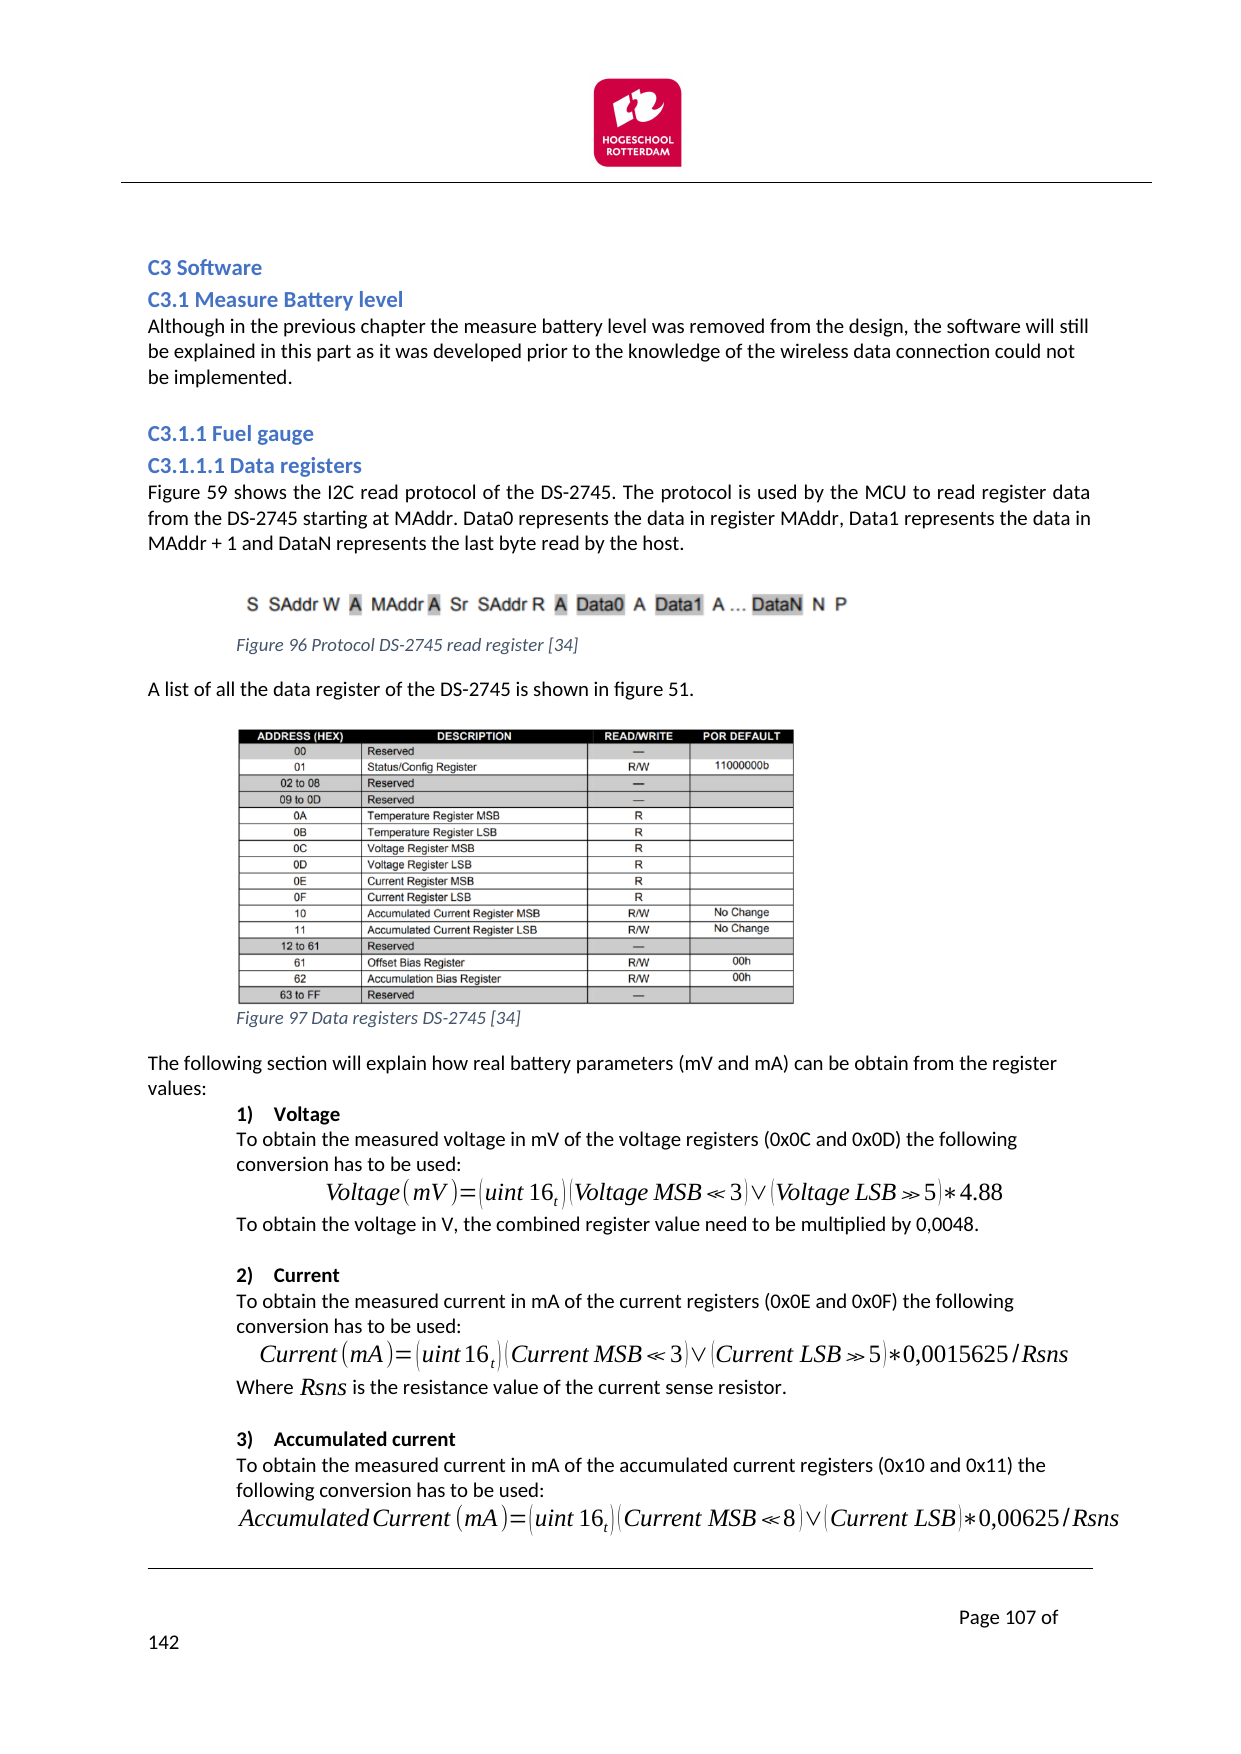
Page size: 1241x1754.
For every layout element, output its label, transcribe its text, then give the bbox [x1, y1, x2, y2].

text A list of all the data register of the DS-2745 is shown in figure 51. [148, 677, 1093, 702]
text Figure 96 Protocol DS-2745 read register [34] [236, 633, 1093, 656]
text Where is the resistance value of the current sense resistor. [236, 1373, 1093, 1401]
text To obtain the measured current in mA of the current registers (0x0E and 0x0F) the following conversion has to be used: [236, 1288, 1093, 1339]
text Although in the previous chapter the measure battery level was removed from the design, the software will still be explained in this part as it was developed prior to the knowledge of the wireless data connection could not be implemented. [148, 313, 1093, 389]
list Accumulated current [236, 1426, 1093, 1452]
subtitle C3.1.1 Fuel gauge [148, 419, 1093, 447]
picture [590, 73, 685, 173]
list Voltage [236, 1101, 1093, 1126]
subtitle C3.1.1.1 Data registers [148, 451, 1093, 479]
list Current [236, 1262, 1093, 1288]
subtitle C3.1 Measure Battery level [148, 285, 1093, 313]
picture [236, 727, 798, 1007]
text To obtain the measured voltage in mV of the voltage registers (0x0C and 0x0D) the following conversion has to be used: [236, 1126, 1093, 1177]
text To obtain the measured current in mA of the accumulated current registers (0x10 and 0x11) the following conversion has to be used: [236, 1452, 1093, 1503]
text Figure 59 shows the I2C read protocol of the DS-2745. The protocol is used by the MCU to read register data from the DS-2745 starting at MAddr. Data0 represents the data in register MAddr, Data1 represents the data in MAddr + 1 and DataN represents the last byte read by the host. [148, 479, 1093, 556]
text To obtain the voltage in V, the combined register value need to be multiplied by 0,0048. [236, 1212, 1093, 1237]
text Figure 97 Data registers DS-2745 [34] [236, 1006, 1093, 1029]
subtitle C3 Software [148, 253, 1093, 281]
picture [236, 581, 857, 633]
text The following section will explain how real battery parameters (mV and mA) can be obtain from the register values: [148, 1050, 1093, 1101]
